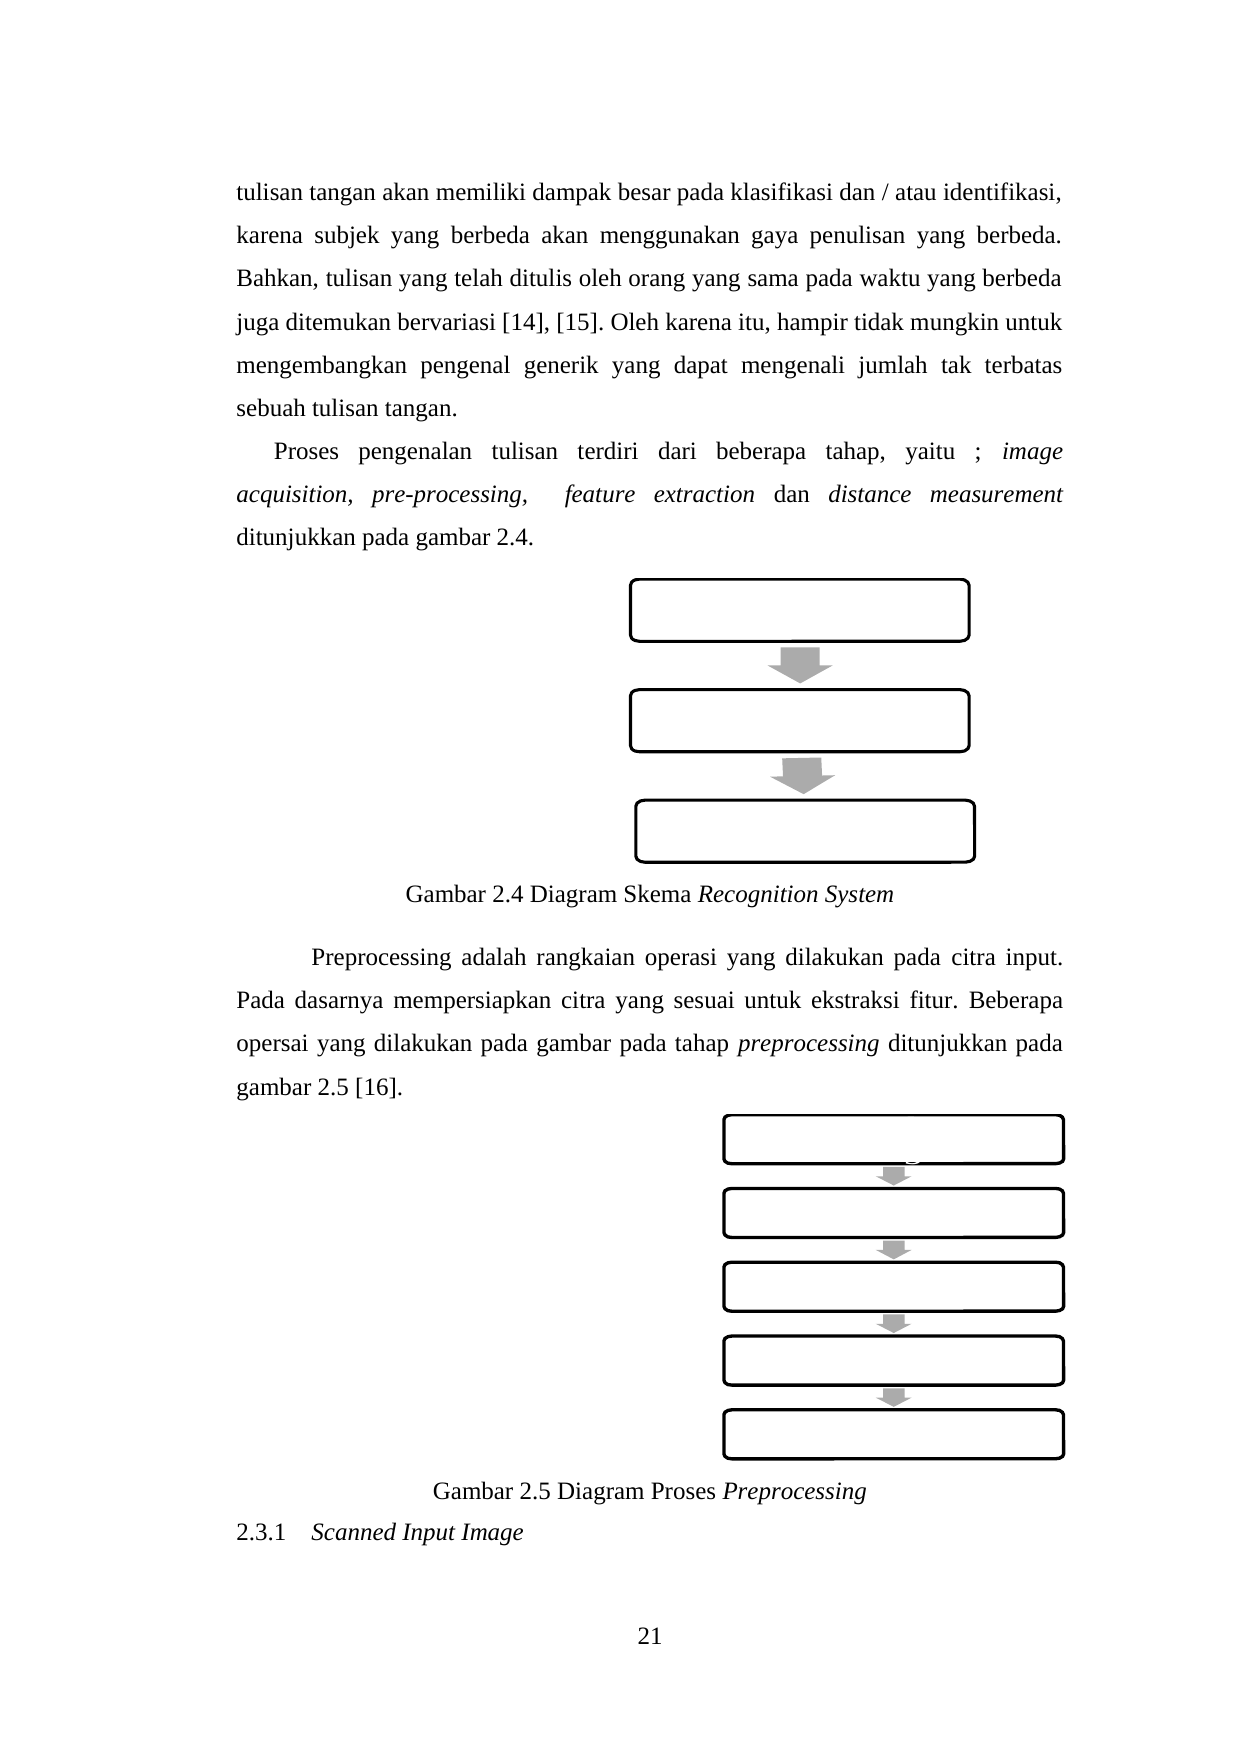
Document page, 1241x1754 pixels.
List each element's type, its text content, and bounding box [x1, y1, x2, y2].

subtitle Gambar 2.5 Diagram Proses Preprocessing [236, 1115, 1063, 1505]
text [236, 177, 1063, 422]
text Proses pengenalan tulisan terdiri dari beberapa tahap, yaitu ; image acquisition, pre-processing, feature extraction dan distance measurement ditunjukkan pada gambar 2.4. [236, 436, 1063, 551]
text Scanned Input Image [236, 1517, 1063, 1546]
list Preprocessing adalah rangkaian operasi yang dilakukan pada citra input. Pada dasarnya mempersiapkan citra yang sesuai untuk ekstraksi fitur. Beberapa opersai yang dilakukan pada gambar pada tahap preprocessing ditunjukkan pada gambar 2.5 [16]. [236, 942, 1063, 1100]
subtitle Gambar 2.4 Diagram Skema Recognition System [236, 565, 1063, 908]
